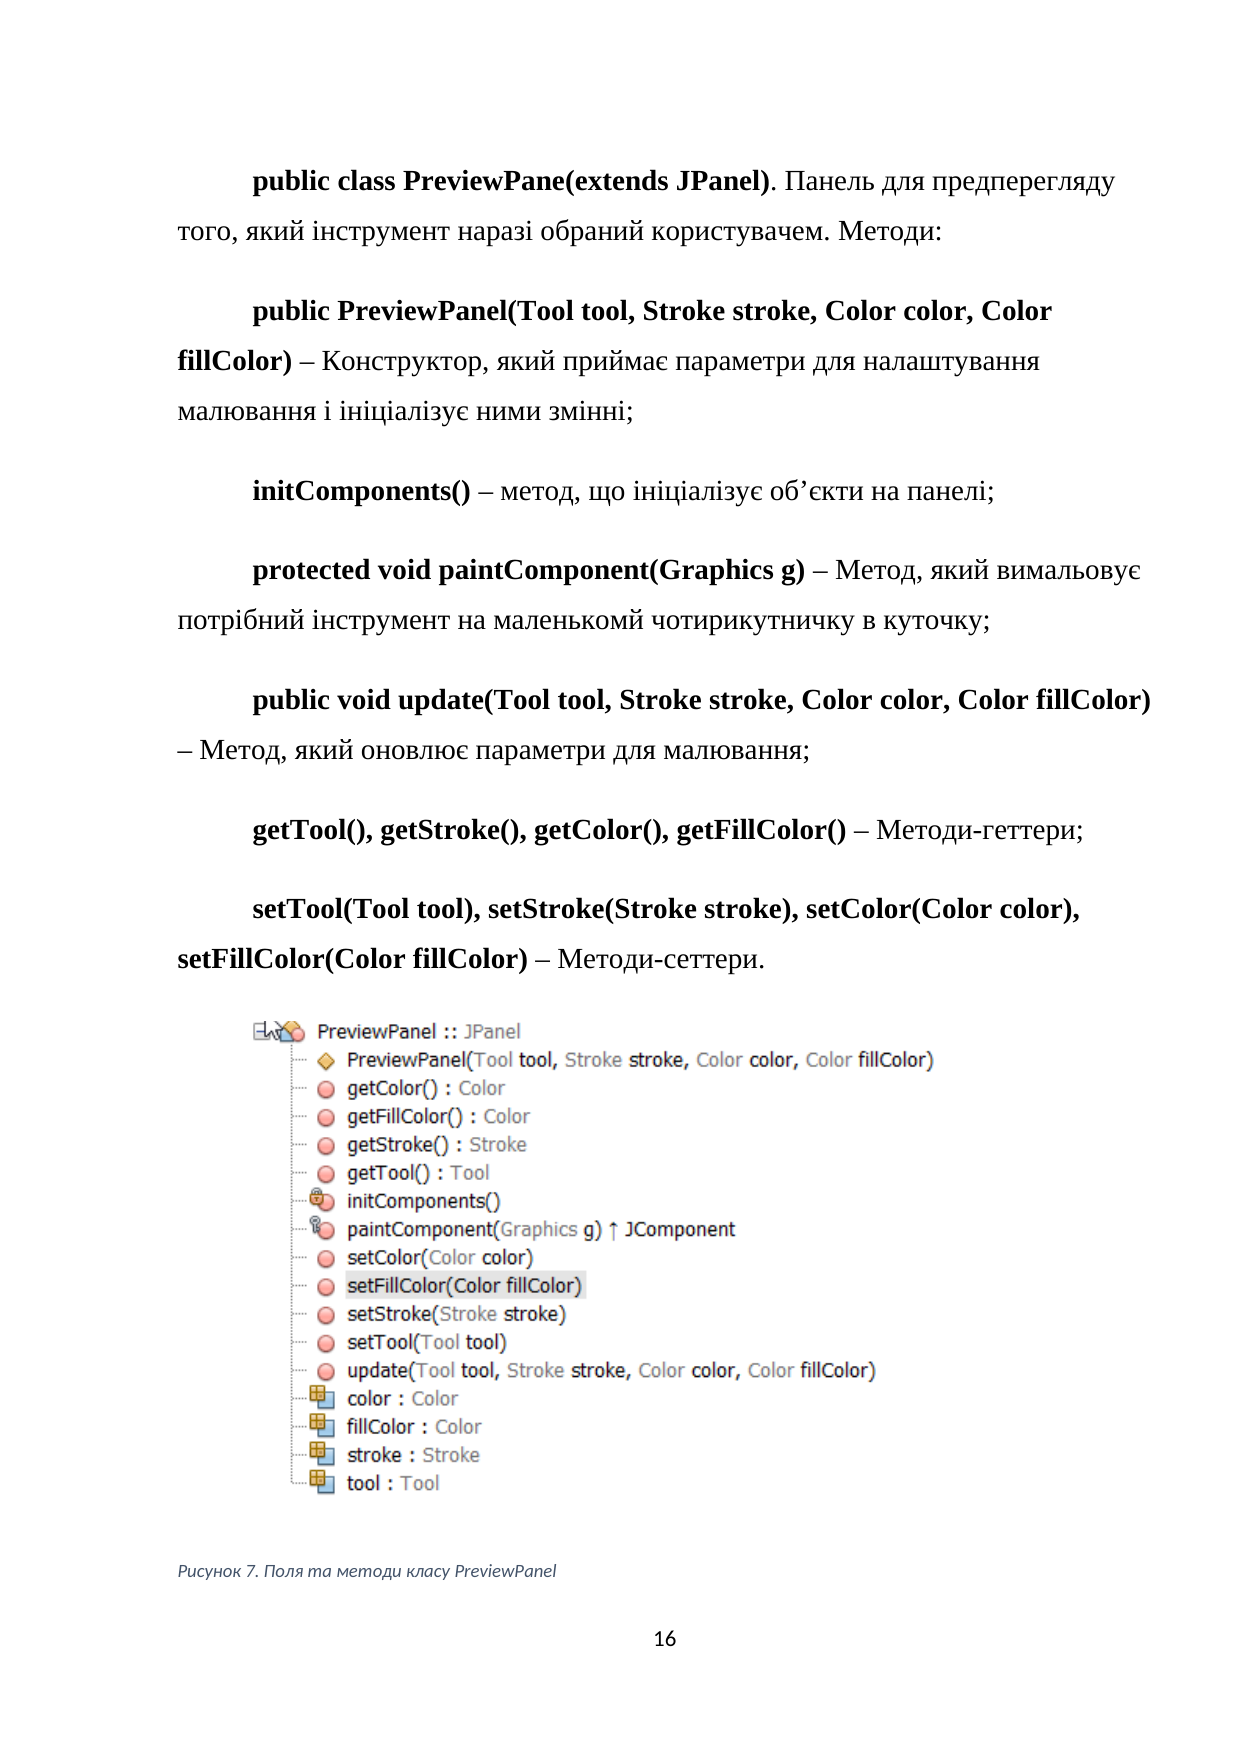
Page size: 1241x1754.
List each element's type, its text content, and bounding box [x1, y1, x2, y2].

text protected void paintComponent(Graphics g) – Метод, який вимальовує потрібний інструмент на маленькомй чотирикутничку в куточку; [177, 552, 1152, 636]
text getTool(), getStroke(), getColor(), getFillColor() – Методи-геттери; [177, 812, 1152, 845]
text setTool(Tool tool), setStroke(Stroke stroke), setColor(Color color), setFillColor(Color fillColor) – Методи-сеттери. [177, 891, 1152, 975]
picture [252, 1021, 962, 1514]
text public class PreviewPane(extends JPanel). Панель для предперегляду того, який інструмент наразі обраний користувачем. Методи: [177, 163, 1152, 247]
text Рисунок 7. Поля та методи класу PreviewPanel [177, 1559, 1152, 1582]
text public void update(Tool tool, Stroke stroke, Color color, Color fillColor) – Метод, який оновлює параметри для малювання; [177, 682, 1152, 766]
text public PreviewPanel(Tool tool, Stroke stroke, Color color, Color fillColor) – Конструктор, який приймає параметри для налаштування малювання і ініціалізує ними змінні; [177, 293, 1152, 427]
text initComponents() – метод, що ініціалізує об’єкти на панелі; [177, 473, 1152, 506]
